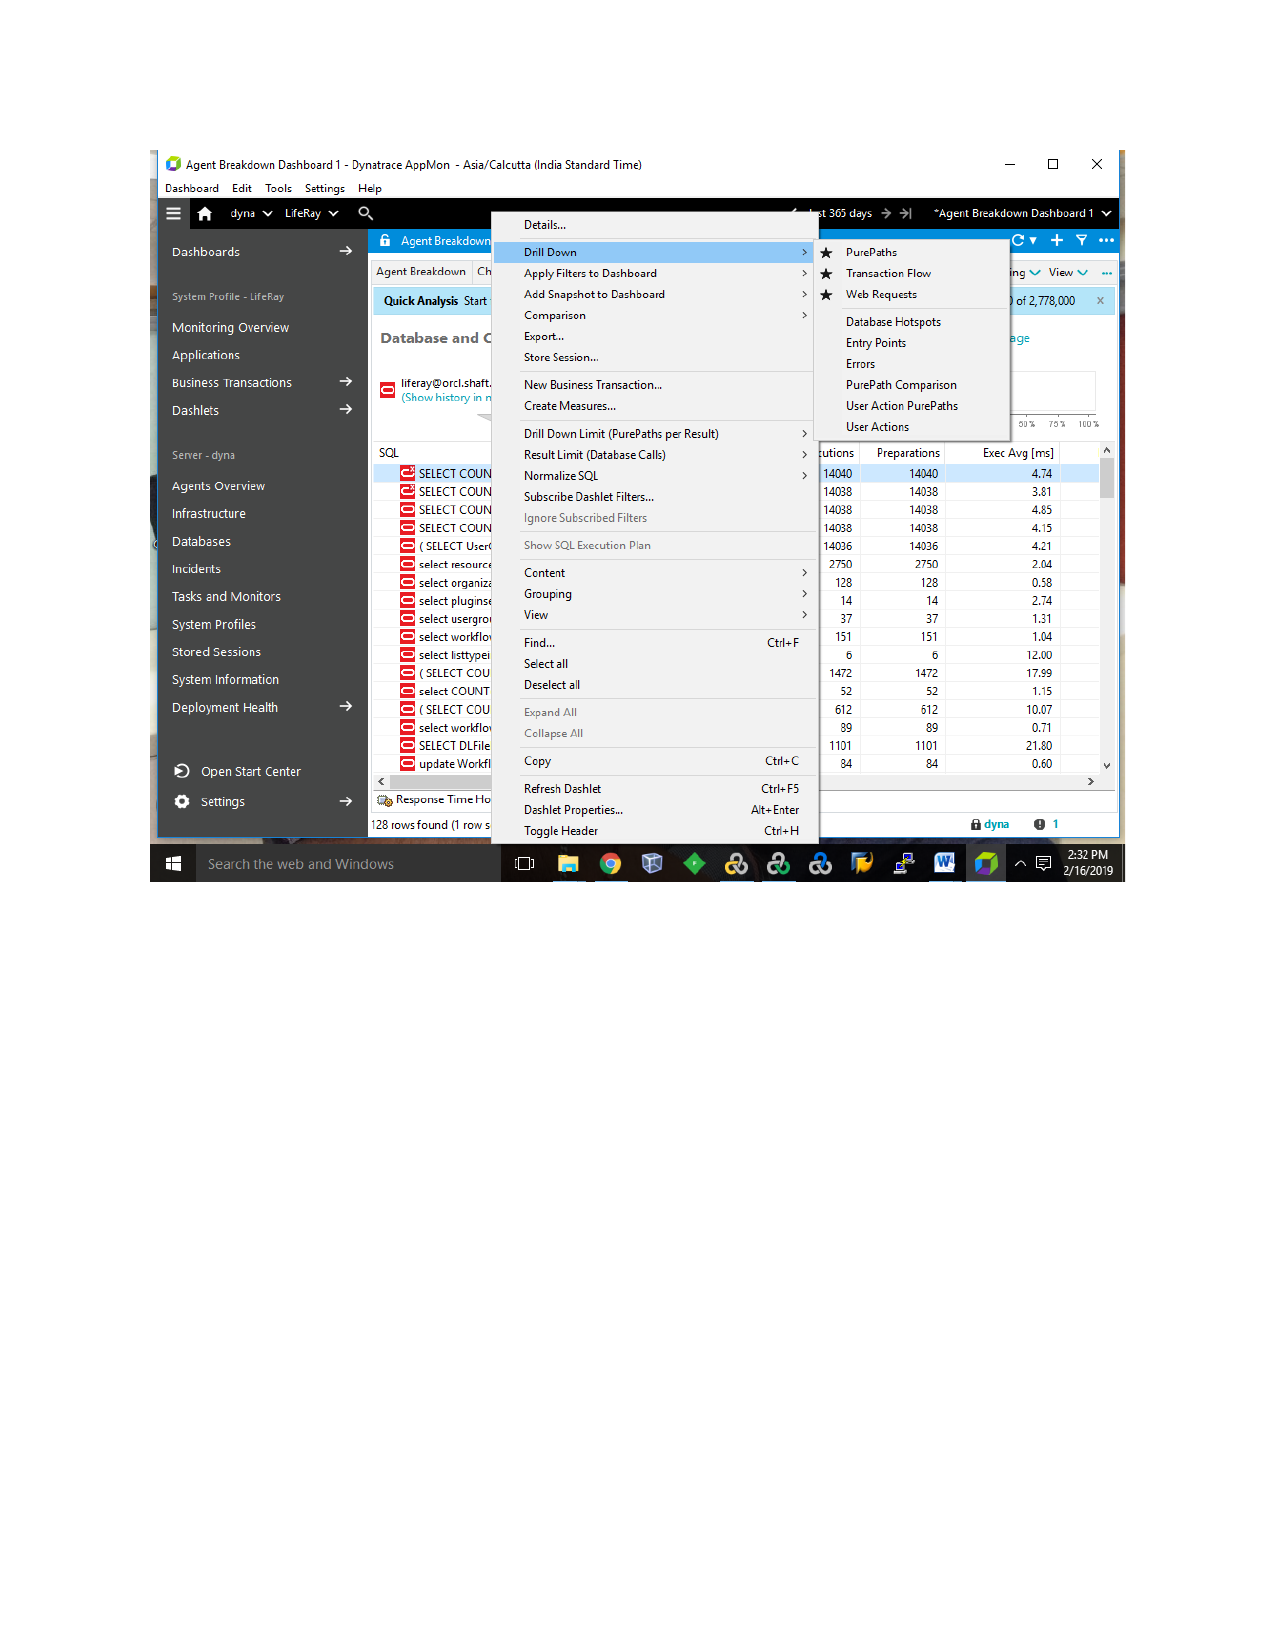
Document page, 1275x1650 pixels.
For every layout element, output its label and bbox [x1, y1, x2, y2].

picture [150, 150, 1125, 882]
